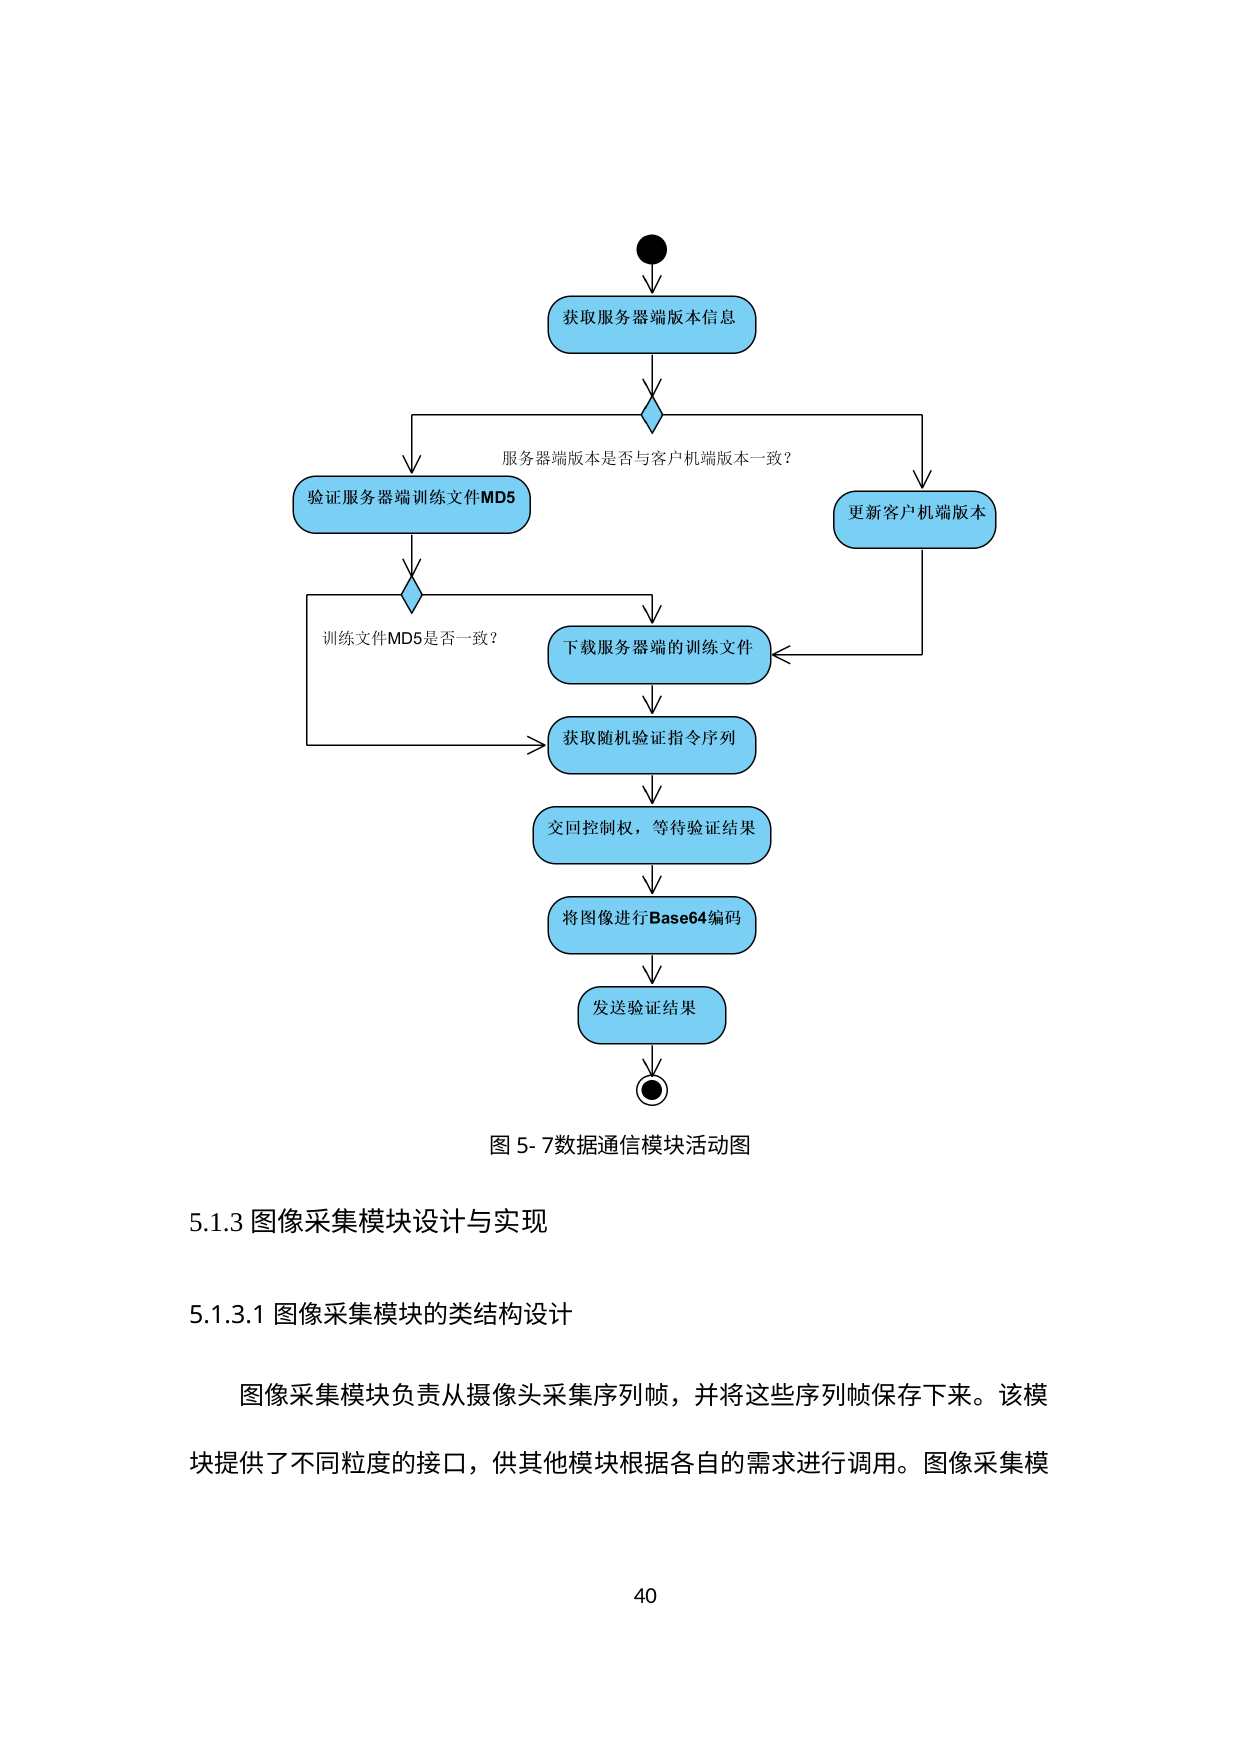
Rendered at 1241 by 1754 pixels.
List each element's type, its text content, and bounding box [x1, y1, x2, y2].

subtitle 5.1.3.1 图像采集模块的类结构设计 [189, 1279, 1051, 1347]
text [189, 1359, 1051, 1495]
picture [288, 231, 1003, 1111]
subtitle 5.1.3 图像采集模块设计与实现 [189, 1186, 1051, 1254]
text 图 5- 7数据通信模块活动图 [189, 1127, 1051, 1161]
